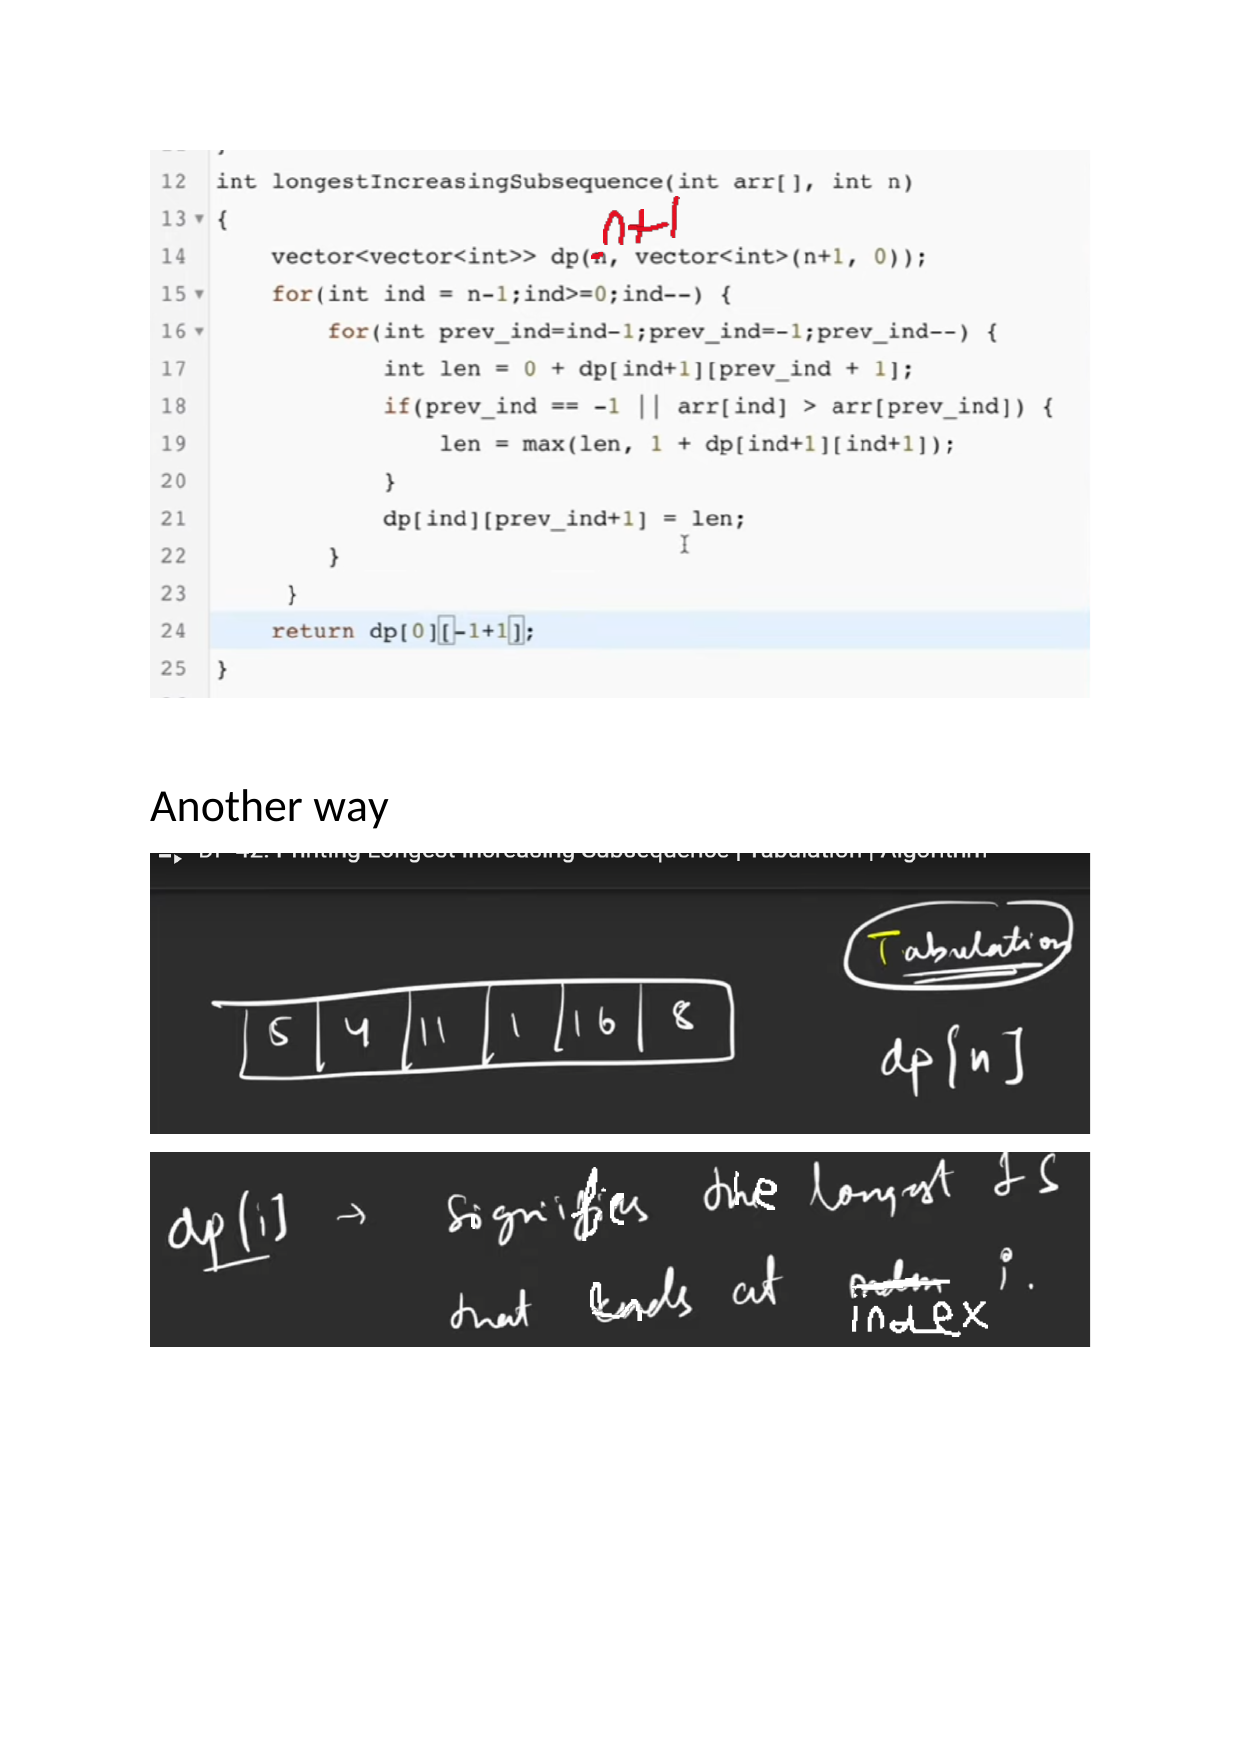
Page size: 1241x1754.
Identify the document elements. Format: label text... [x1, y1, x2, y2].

text Another way [150, 777, 1090, 833]
picture [150, 853, 1091, 1134]
picture [150, 150, 1091, 698]
picture [150, 1152, 1091, 1347]
